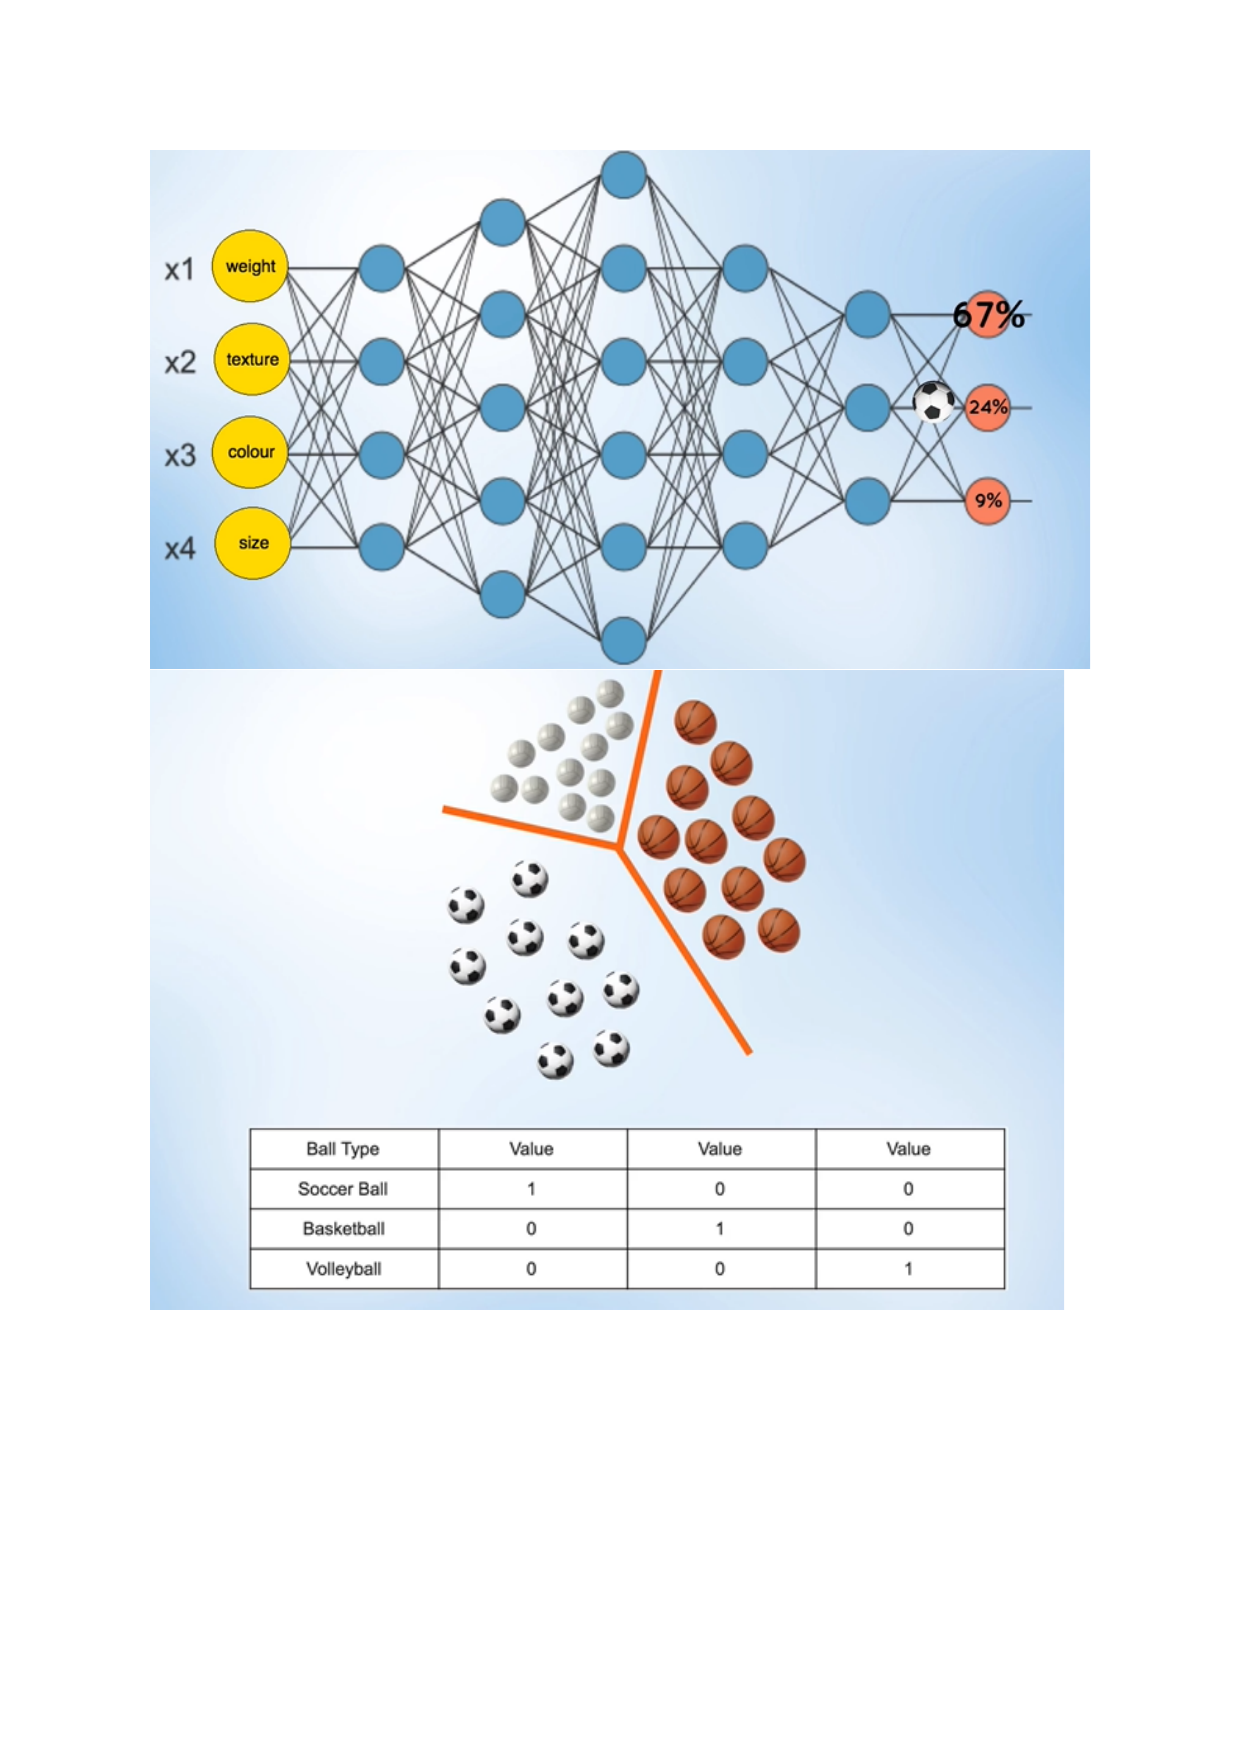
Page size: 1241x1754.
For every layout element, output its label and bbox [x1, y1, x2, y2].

picture [150, 670, 1065, 1310]
picture [150, 150, 1091, 669]
